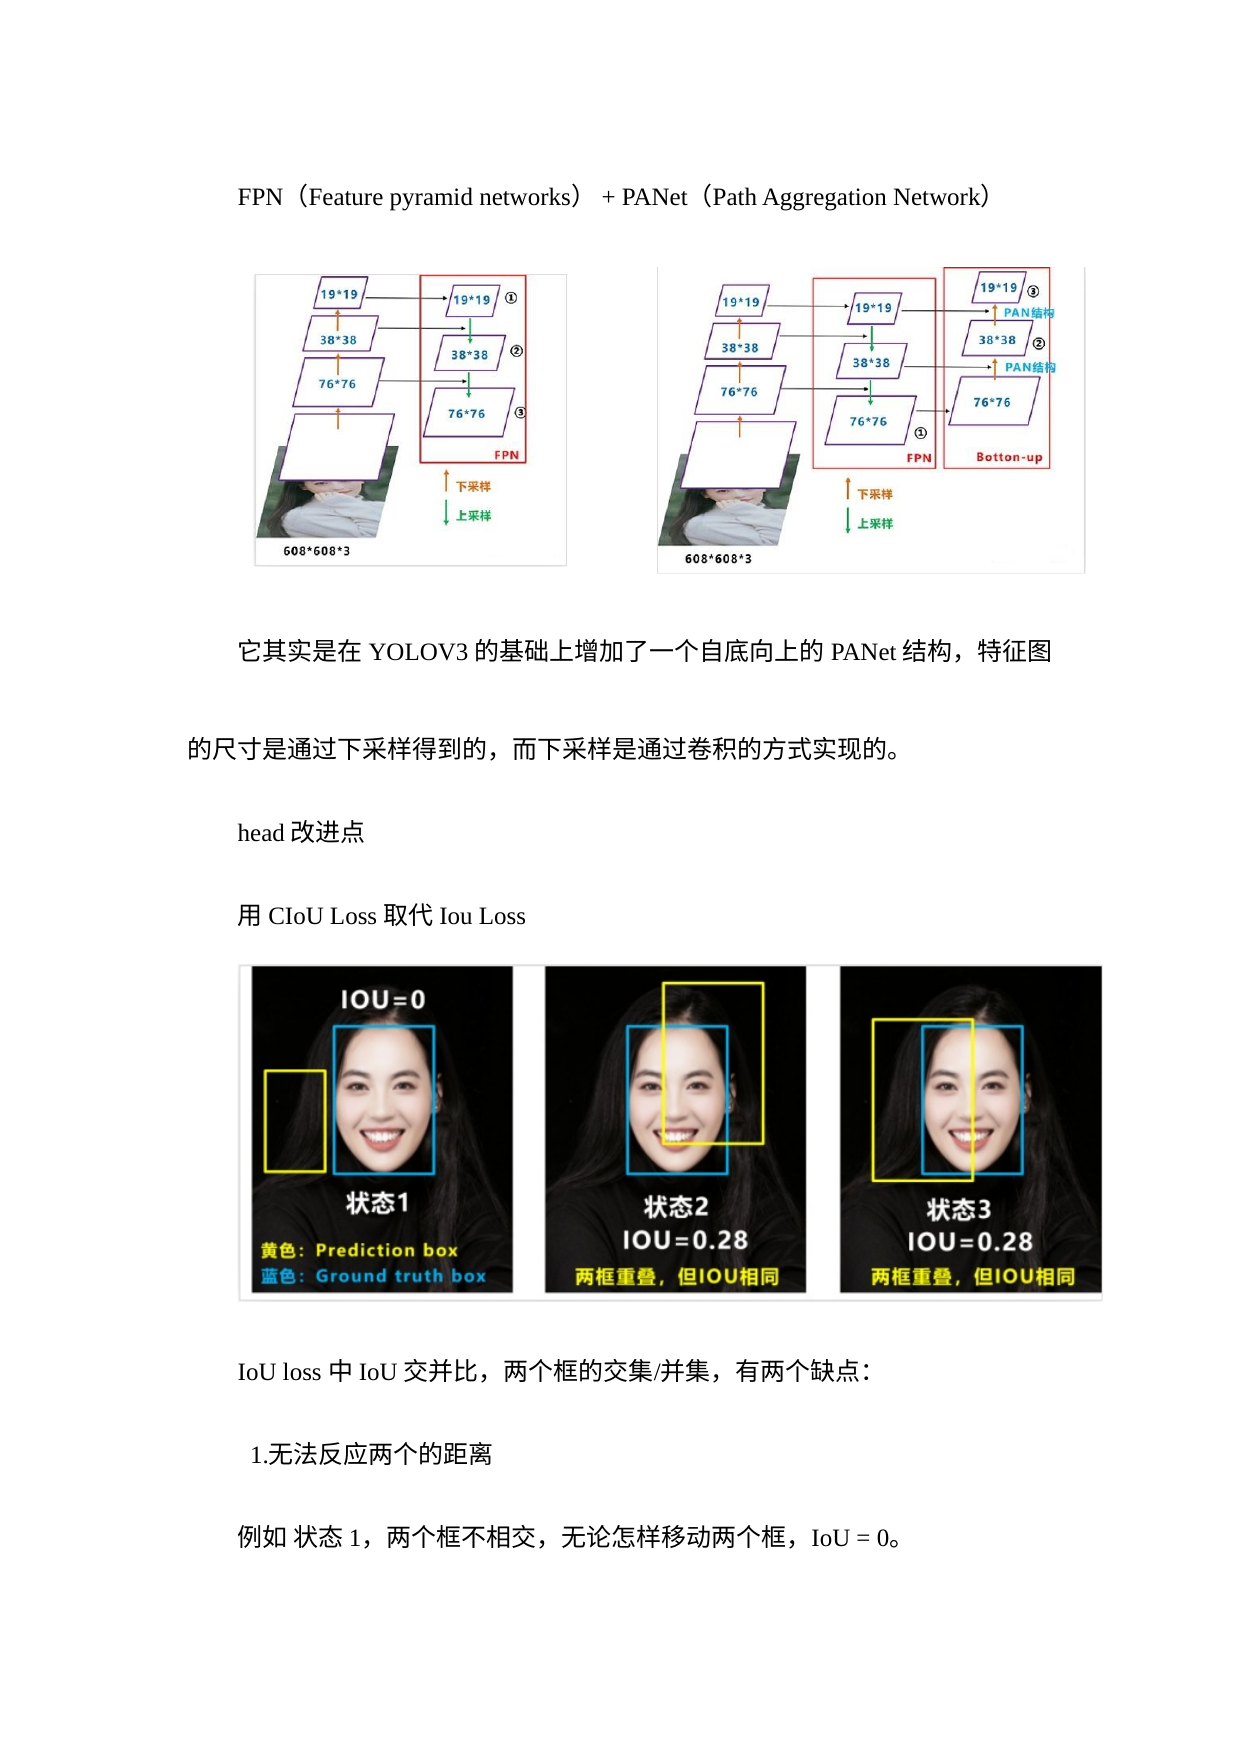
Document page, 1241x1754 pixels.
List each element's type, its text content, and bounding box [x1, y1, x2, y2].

text 用 CIoU Loss 取代 Iou Loss [187, 881, 1053, 946]
picture [237, 964, 1103, 1302]
text head改进点 [187, 798, 1053, 863]
picture [237, 245, 1103, 584]
text 它其实是在 YOLOV3 的基础上增加了一个自底向上的 PANet 结构，特征图的尺寸是通过下采样得到的，而下采样是通过卷积的方式实现的。 [187, 617, 1053, 780]
text FPN（Feature pyramid networks） + PANet（Path Aggregation Network） [187, 162, 1053, 227]
text 例如 状态 1，两个框不相交，无论怎样移动两个框，IoU = 0。 [187, 1503, 1053, 1568]
text IoU loss 中 IoU 交并比，两个框的交集/并集，有两个缺点： [187, 1337, 1053, 1402]
text 1.无法反应两个的距离 [187, 1420, 1053, 1485]
